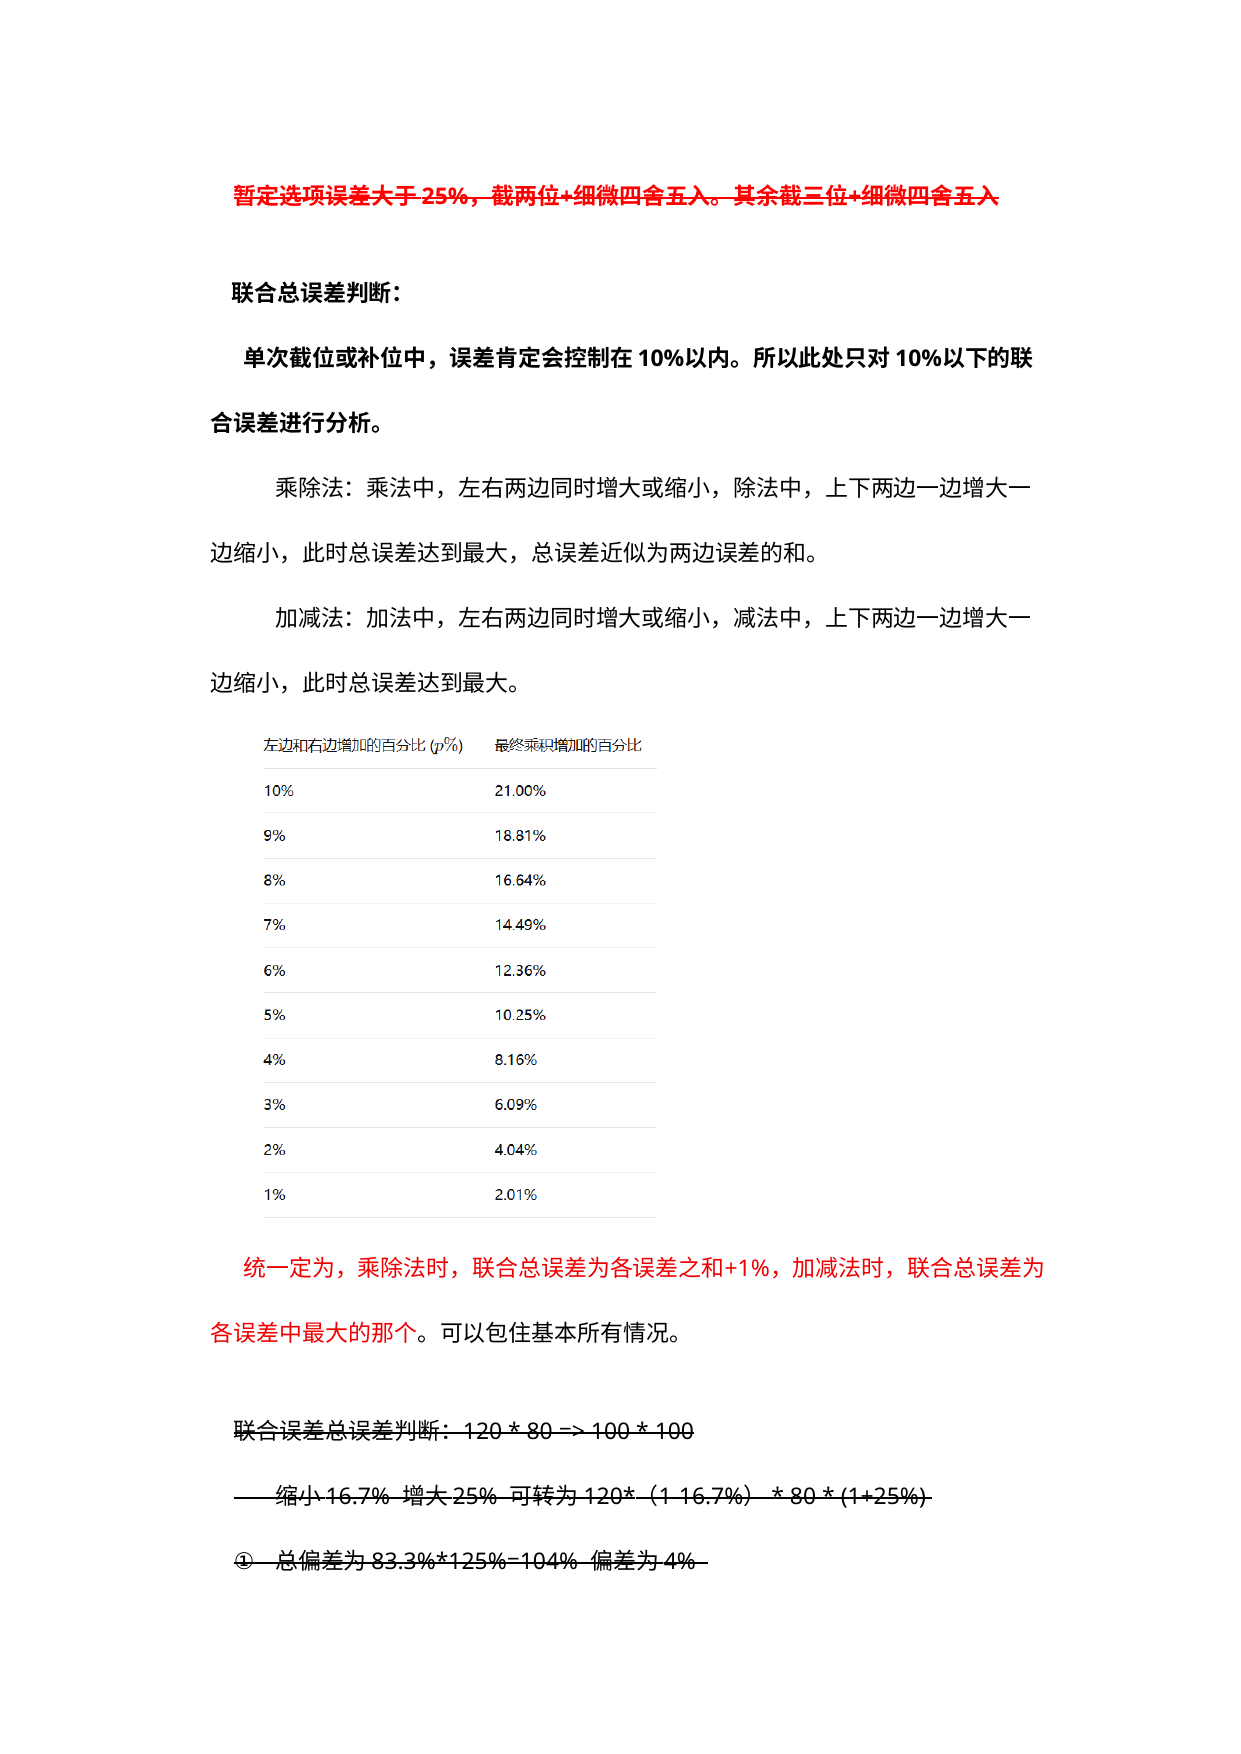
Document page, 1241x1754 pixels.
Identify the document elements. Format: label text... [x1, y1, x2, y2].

list ① 总偏差为83.3%*125%=104% 偏差为4% [211, 1527, 1053, 1592]
text 统一定为，乘除法时，联合总误差为各误差之和+1%，加减法时，联合总误差为各误差中最大的那个。可以包住基本所有情况。 [211, 1234, 1053, 1364]
list 暂定选项误差大于25%，截两位+细微四舍五入。其余截三位+细微四舍五入 [211, 162, 1053, 227]
list 缩小16.7% 增大25% 可转为 120*（1-16.7%） * 80 * (1+25%) [211, 1462, 1053, 1527]
picture [231, 729, 702, 1220]
text 单次截位或补位中，误差肯定会控制在10%以内。所以此处只对10%以下的联合误差进行分析。 [211, 324, 1053, 454]
text 联合总误差判断： [211, 259, 1053, 324]
list 联合误差总误差判断：120 * 80 => 100 * 100 [211, 1397, 1053, 1462]
text 乘除法：乘法中，左右两边同时增大或缩小，除法中，上下两边一边增大一边缩小，此时总误差达到最大，总误差近似为两边误差的和。 [211, 454, 1053, 584]
text 加减法：加法中，左右两边同时增大或缩小，减法中，上下两边一边增大一边缩小，此时总误差达到最大。 [211, 584, 1053, 714]
